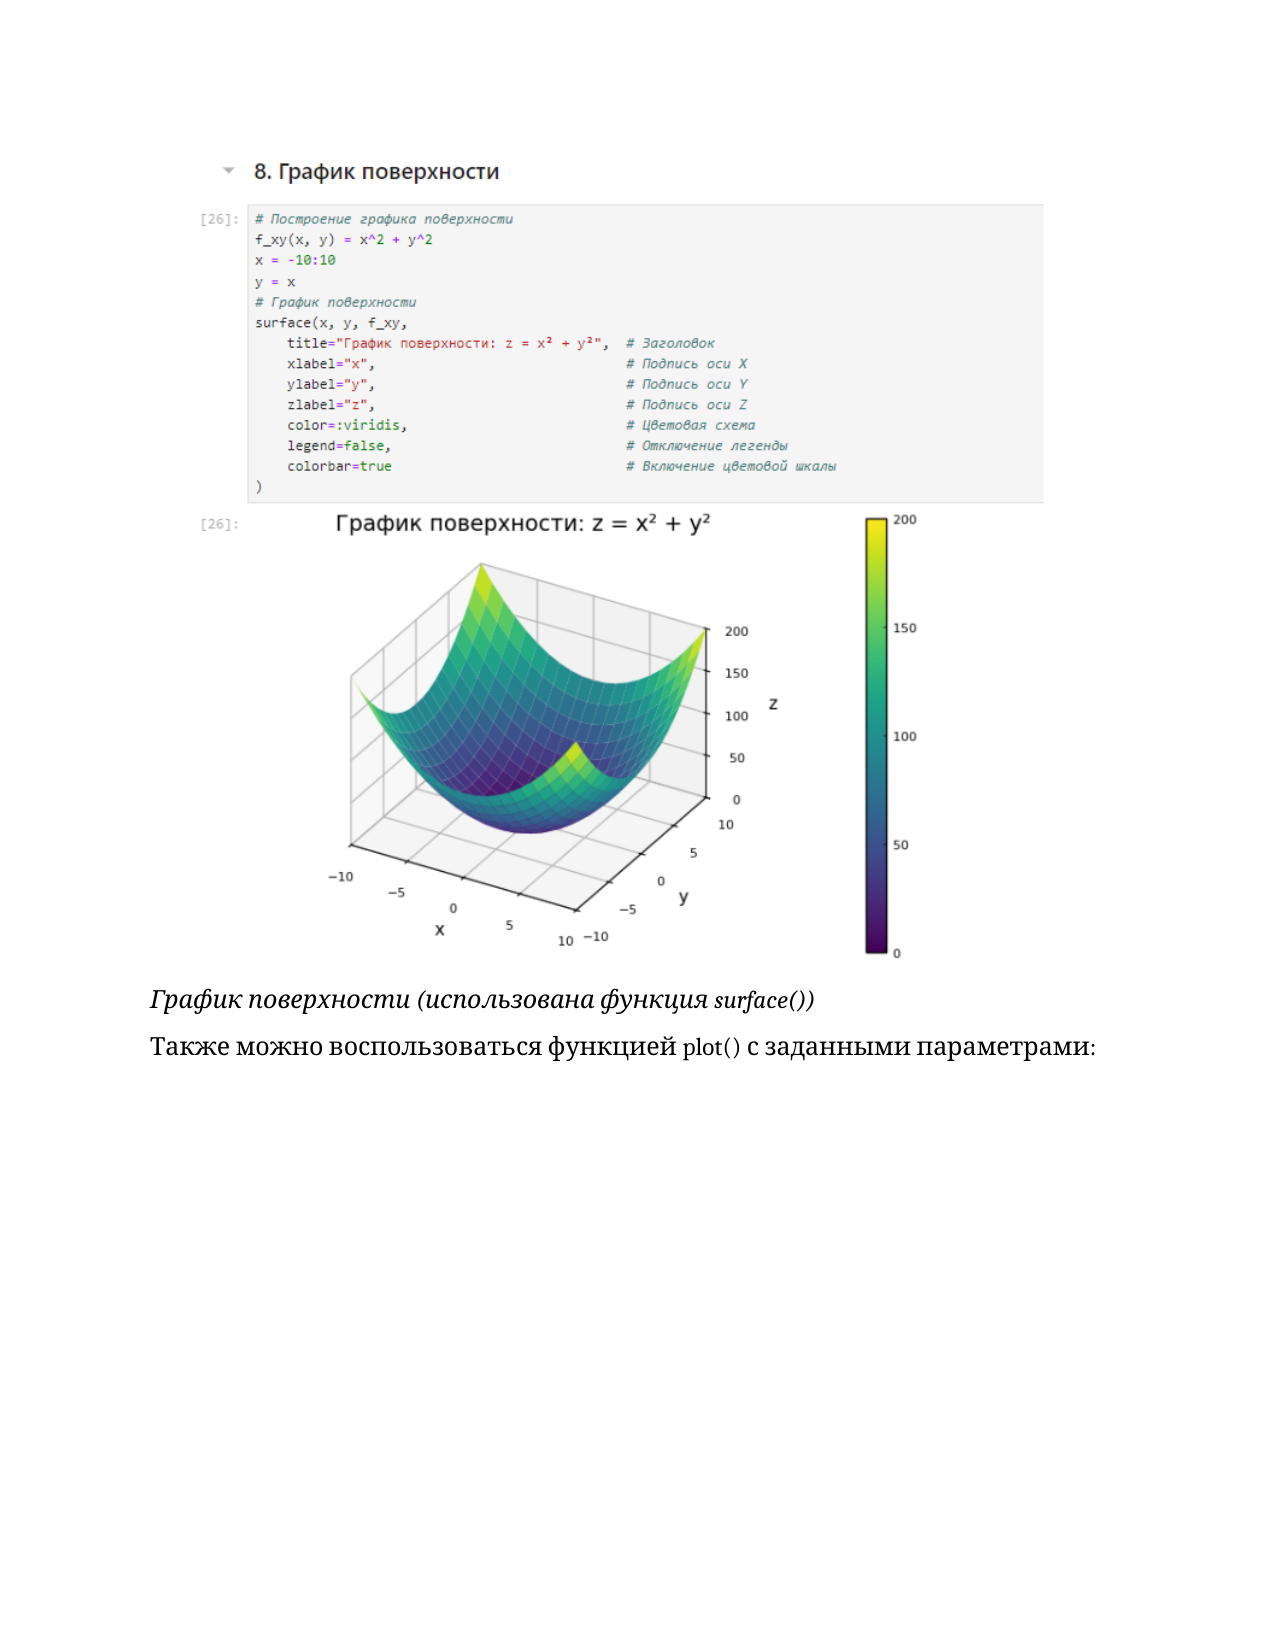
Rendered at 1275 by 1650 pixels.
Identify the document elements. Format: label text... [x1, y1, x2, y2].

text Также можно воспользоваться функцией plot() с заданными параметрами: [150, 1033, 1125, 1062]
picture [168, 150, 1044, 965]
text График поверхности (использована функция surface()) [150, 986, 1125, 1014]
